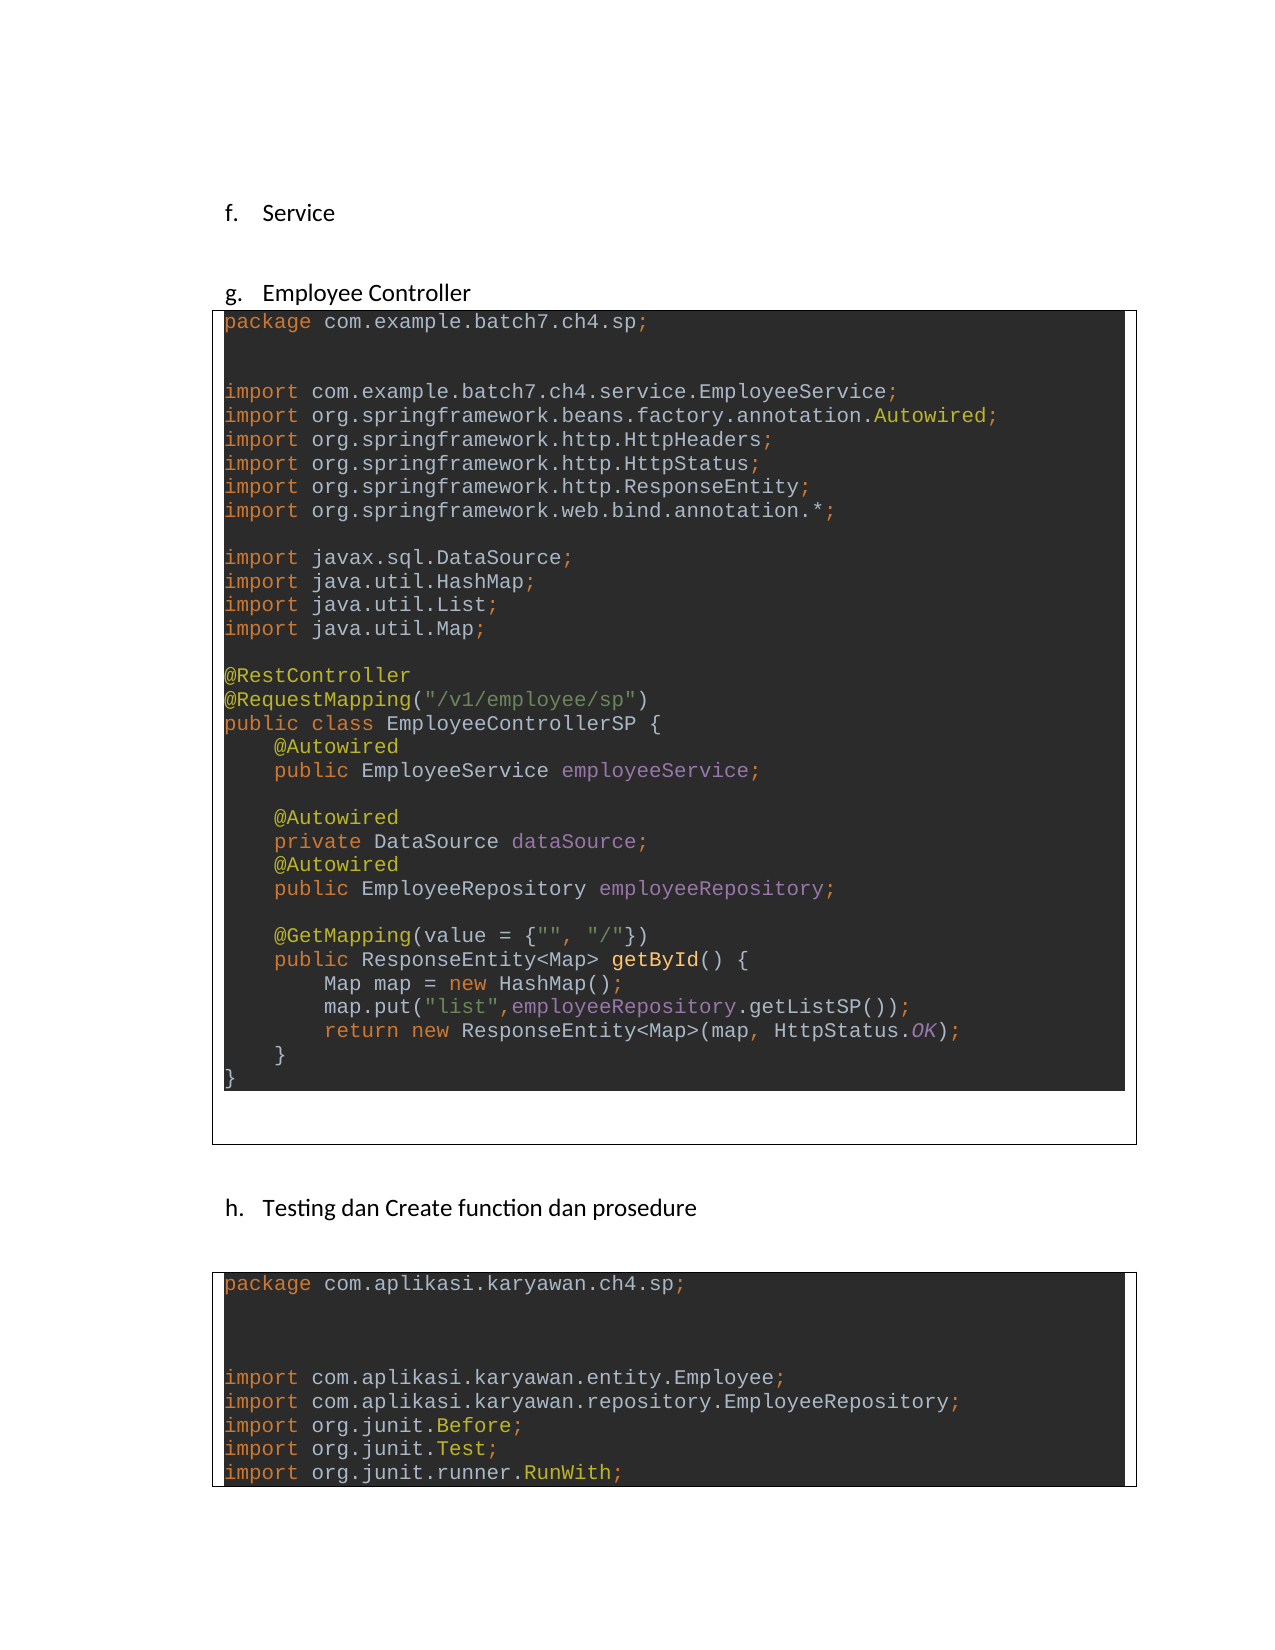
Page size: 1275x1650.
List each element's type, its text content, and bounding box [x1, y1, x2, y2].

table_header package com.example.batch7.ch4.sp; import com.example.batch7.ch4.service.EmployeeService; import org.springframework.beans.factory.annotation.Autowired; import org.springframework.http.HttpHeaders; import org.springframework.http.HttpStatus; import org.springframework.http.ResponseEntity; import org.springframework.web.bind.annotation.*; import javax.sql.DataSource; import java.util.HashMap; import java.util.List; import java.util.Map; @RestController @RequestMapping("/v1/employee/sp") public class EmployeeControllerSP { @Autowired public EmployeeService employeeService; @Autowired private DataSource dataSource; @Autowired public EmployeeRepository employeeRepository; @GetMapping(value = {"", "/"}) public ResponseEntity<Map> getById() { Map map = new HashMap(); map.put("list",employeeRepository.getListSP()); return new ResponseEntity<Map>(map, HttpStatus.OK); } } [213, 311, 1136, 1144]
subtitle Employee Controller [225, 277, 1125, 307]
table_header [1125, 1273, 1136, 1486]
subtitle Service [225, 197, 1125, 227]
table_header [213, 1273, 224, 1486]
subtitle Testing dan Create function dan prosedure [225, 1192, 1125, 1222]
